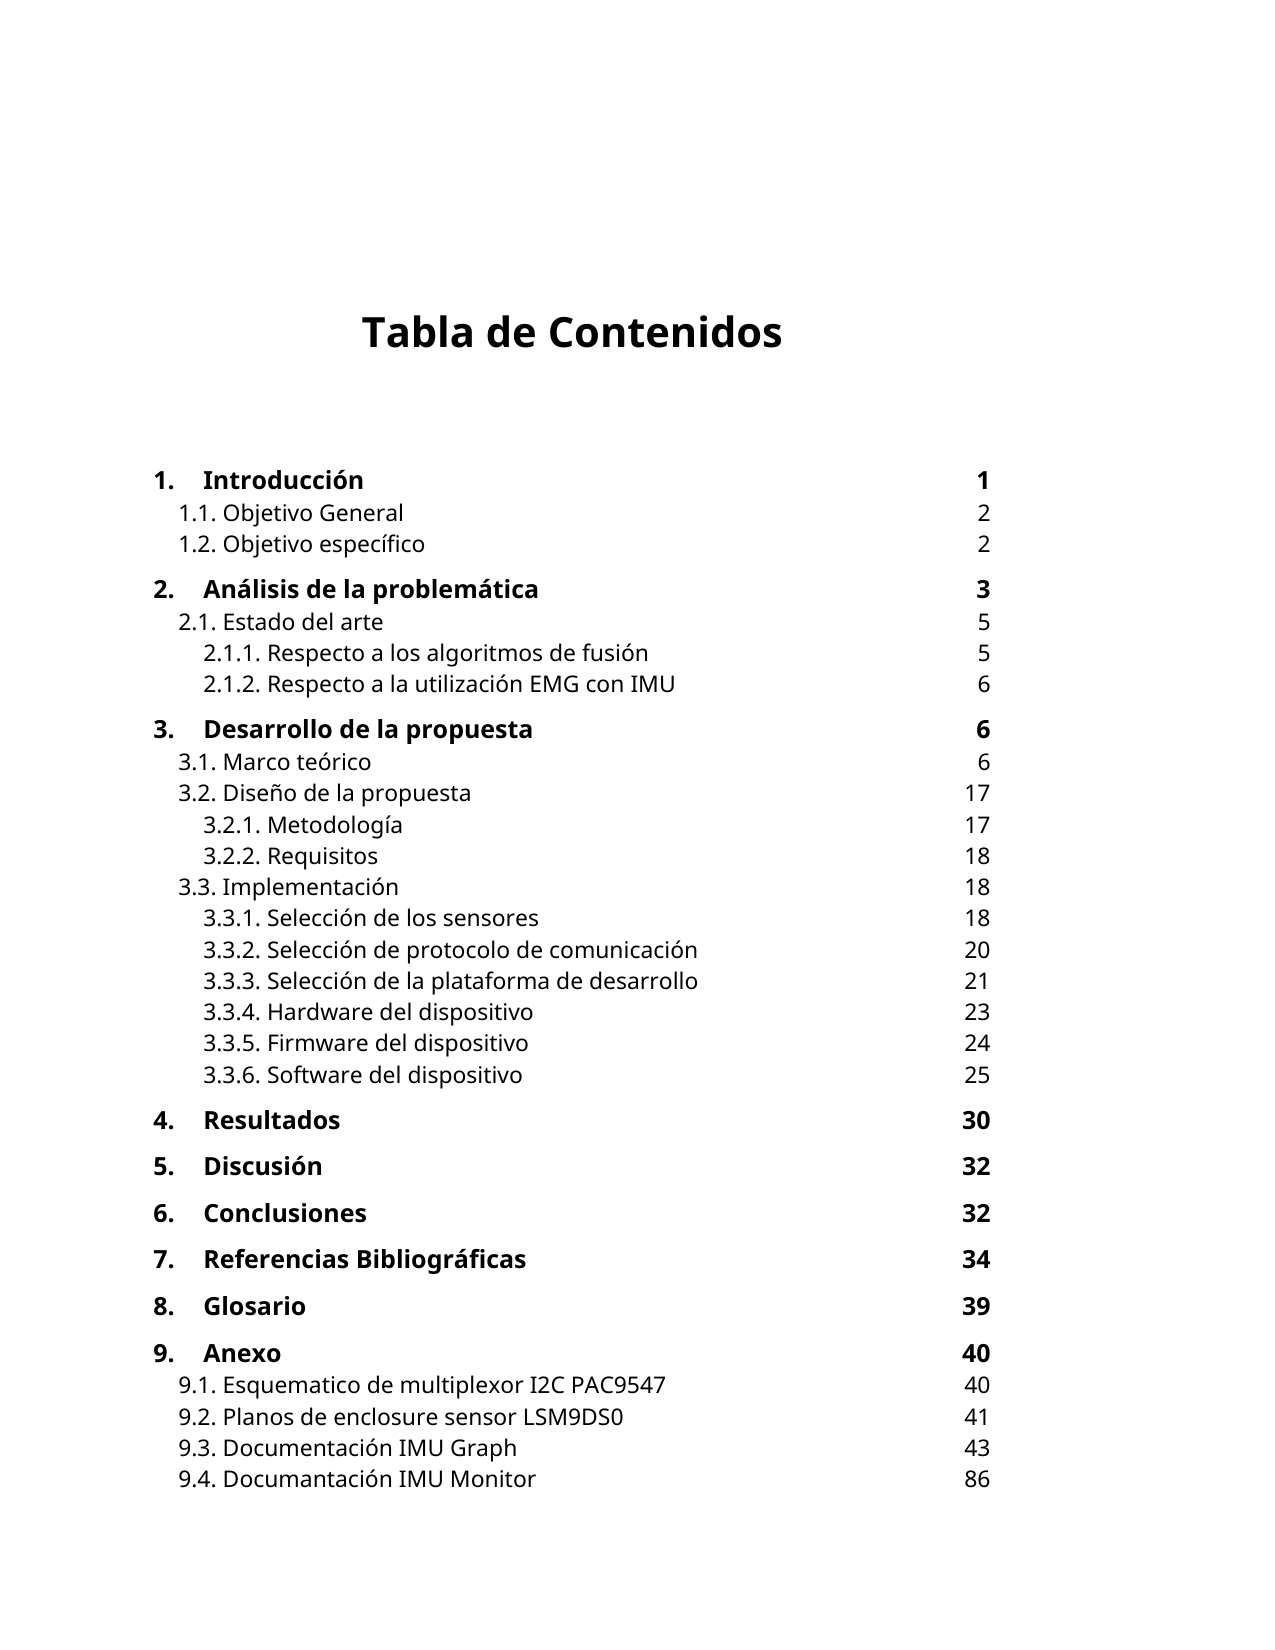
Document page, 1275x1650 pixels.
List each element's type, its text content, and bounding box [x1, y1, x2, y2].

text Tabla de Contenidos [153, 302, 991, 359]
